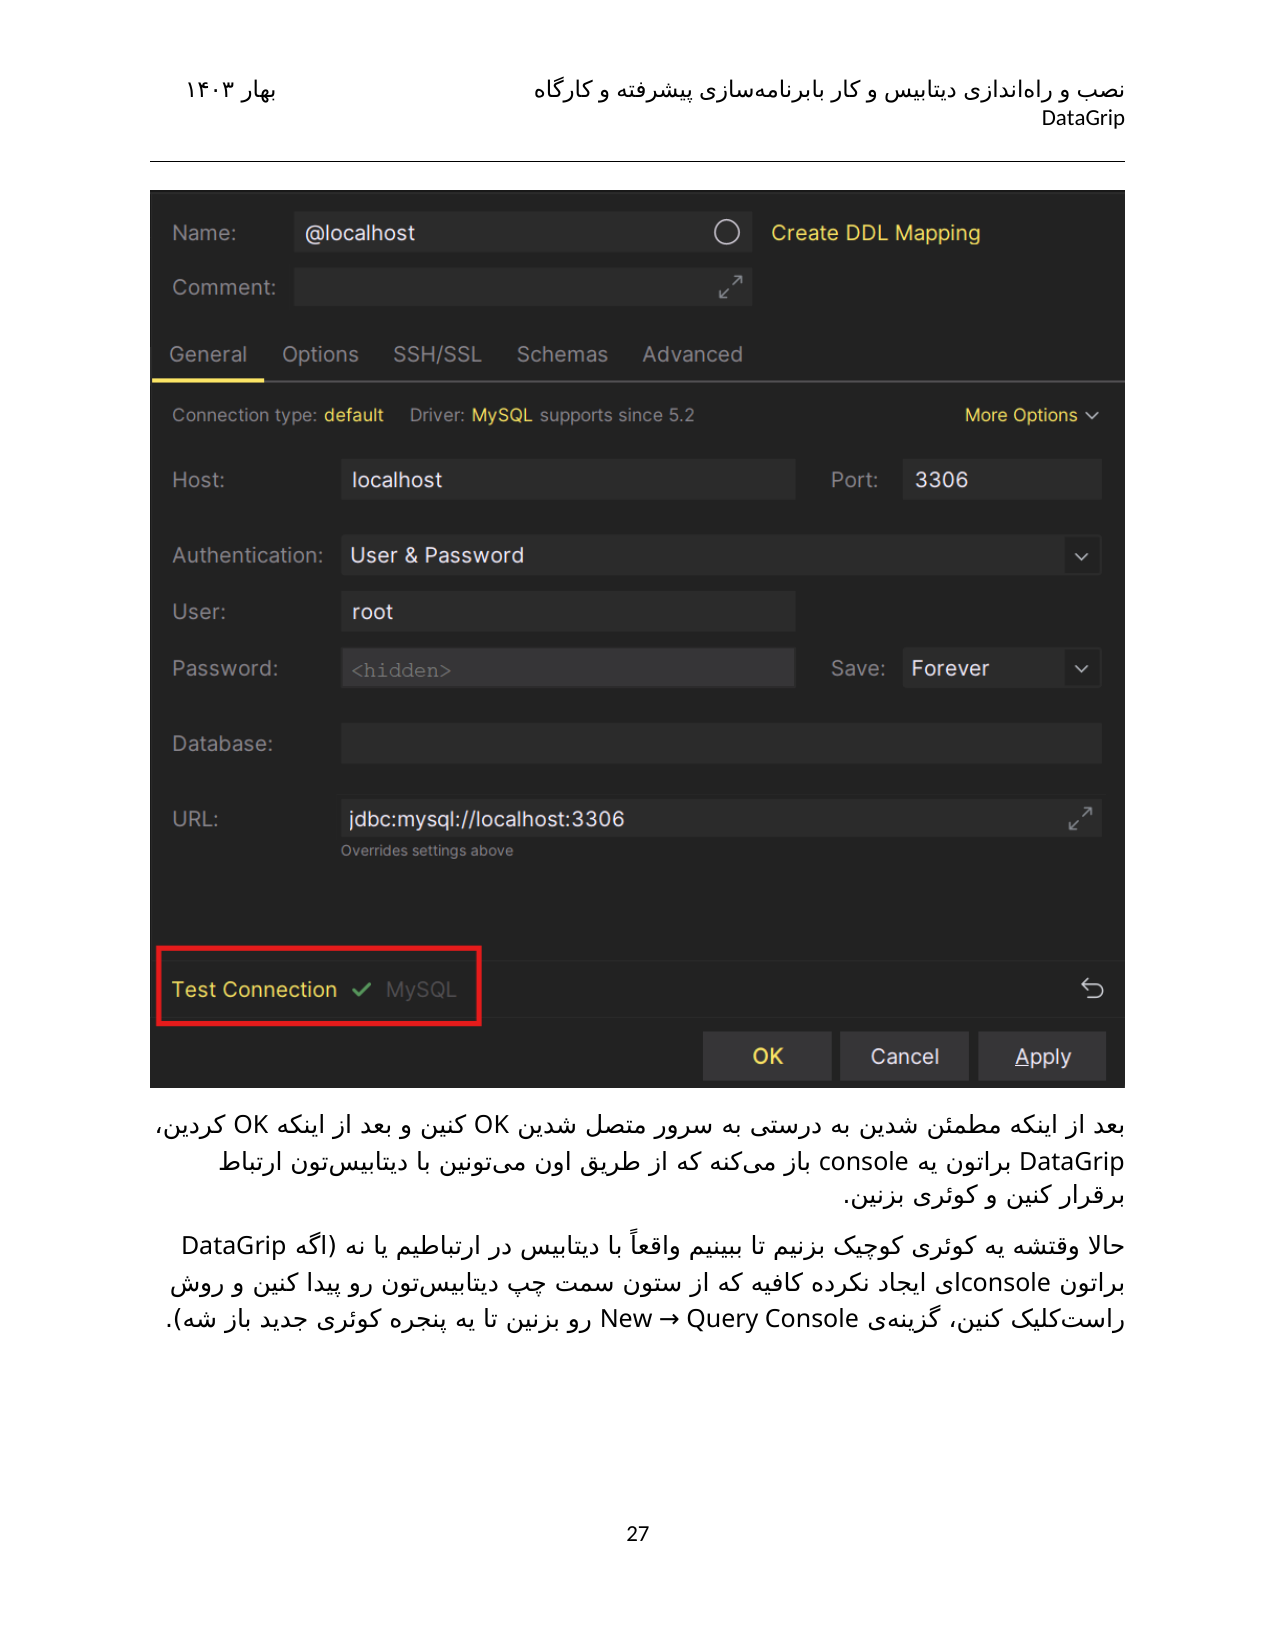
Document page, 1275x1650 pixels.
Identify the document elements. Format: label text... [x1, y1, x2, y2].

text بعد از اینکه مطمئن شدین به درستی به سرور متصل شدین OK کنین و بعد از اینکه OK کردین، DataGrip براتون یه console باز می‌کنه که از طریق اون می‌تونین با دیتابیس‌تون ارتباط برقرار کنین و کوئری بزنین. [150, 1107, 1125, 1209]
text حالا وقتشه یه کوئری کوچیک بزنیم تا ببینیم واقعاً با دیتابیس در ارتباطیم یا نه (اگه DataGrip براتون consoleای ایجاد نکرده کافیه که از ستون سمت چپ دیتابیس‌تون رو پیدا کنین و روش راست‌کلیک کنین، گزینه‌ی New → Query Console رو بزنین تا یه پنجره کوئری جدید باز شه). [150, 1228, 1125, 1335]
picture [150, 190, 1125, 1088]
